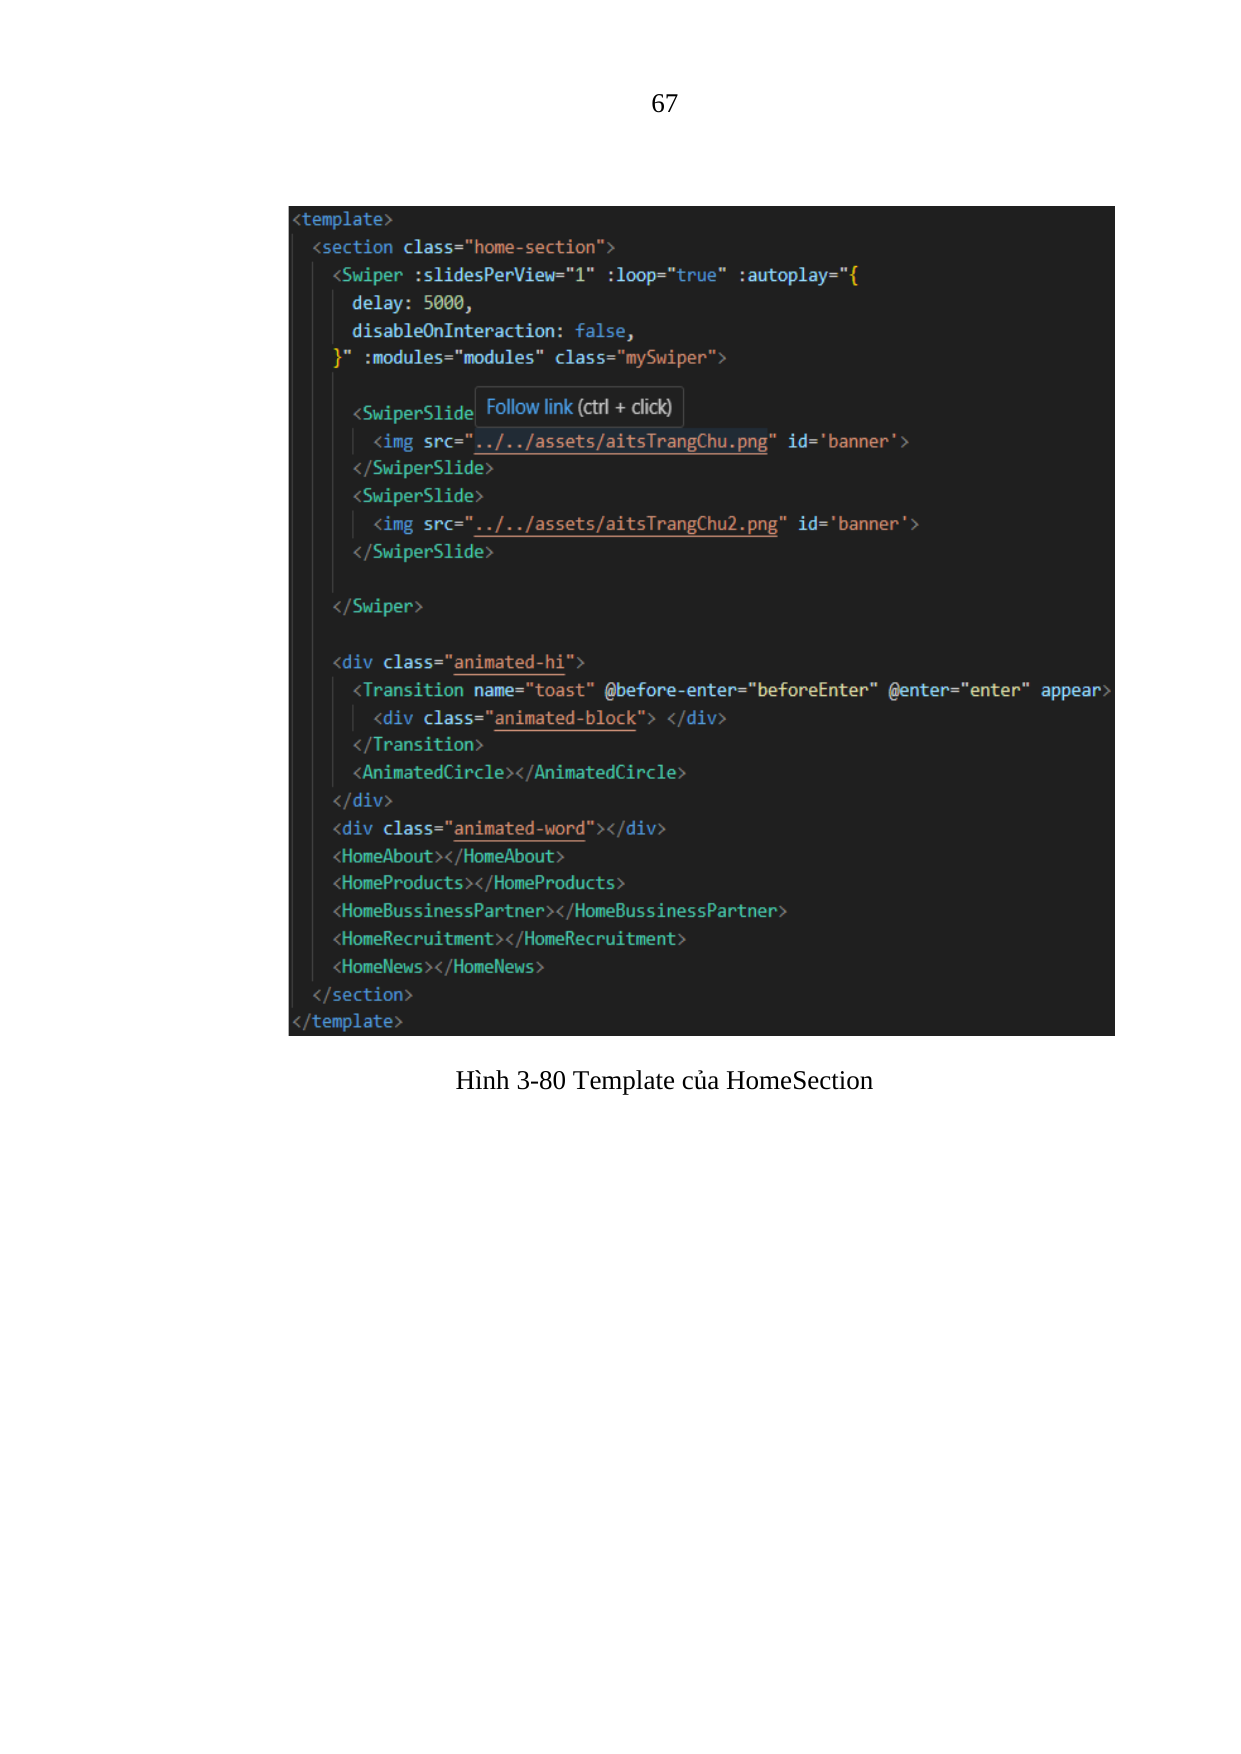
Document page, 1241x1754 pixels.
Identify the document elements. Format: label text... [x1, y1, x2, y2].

picture [288, 206, 1115, 1036]
